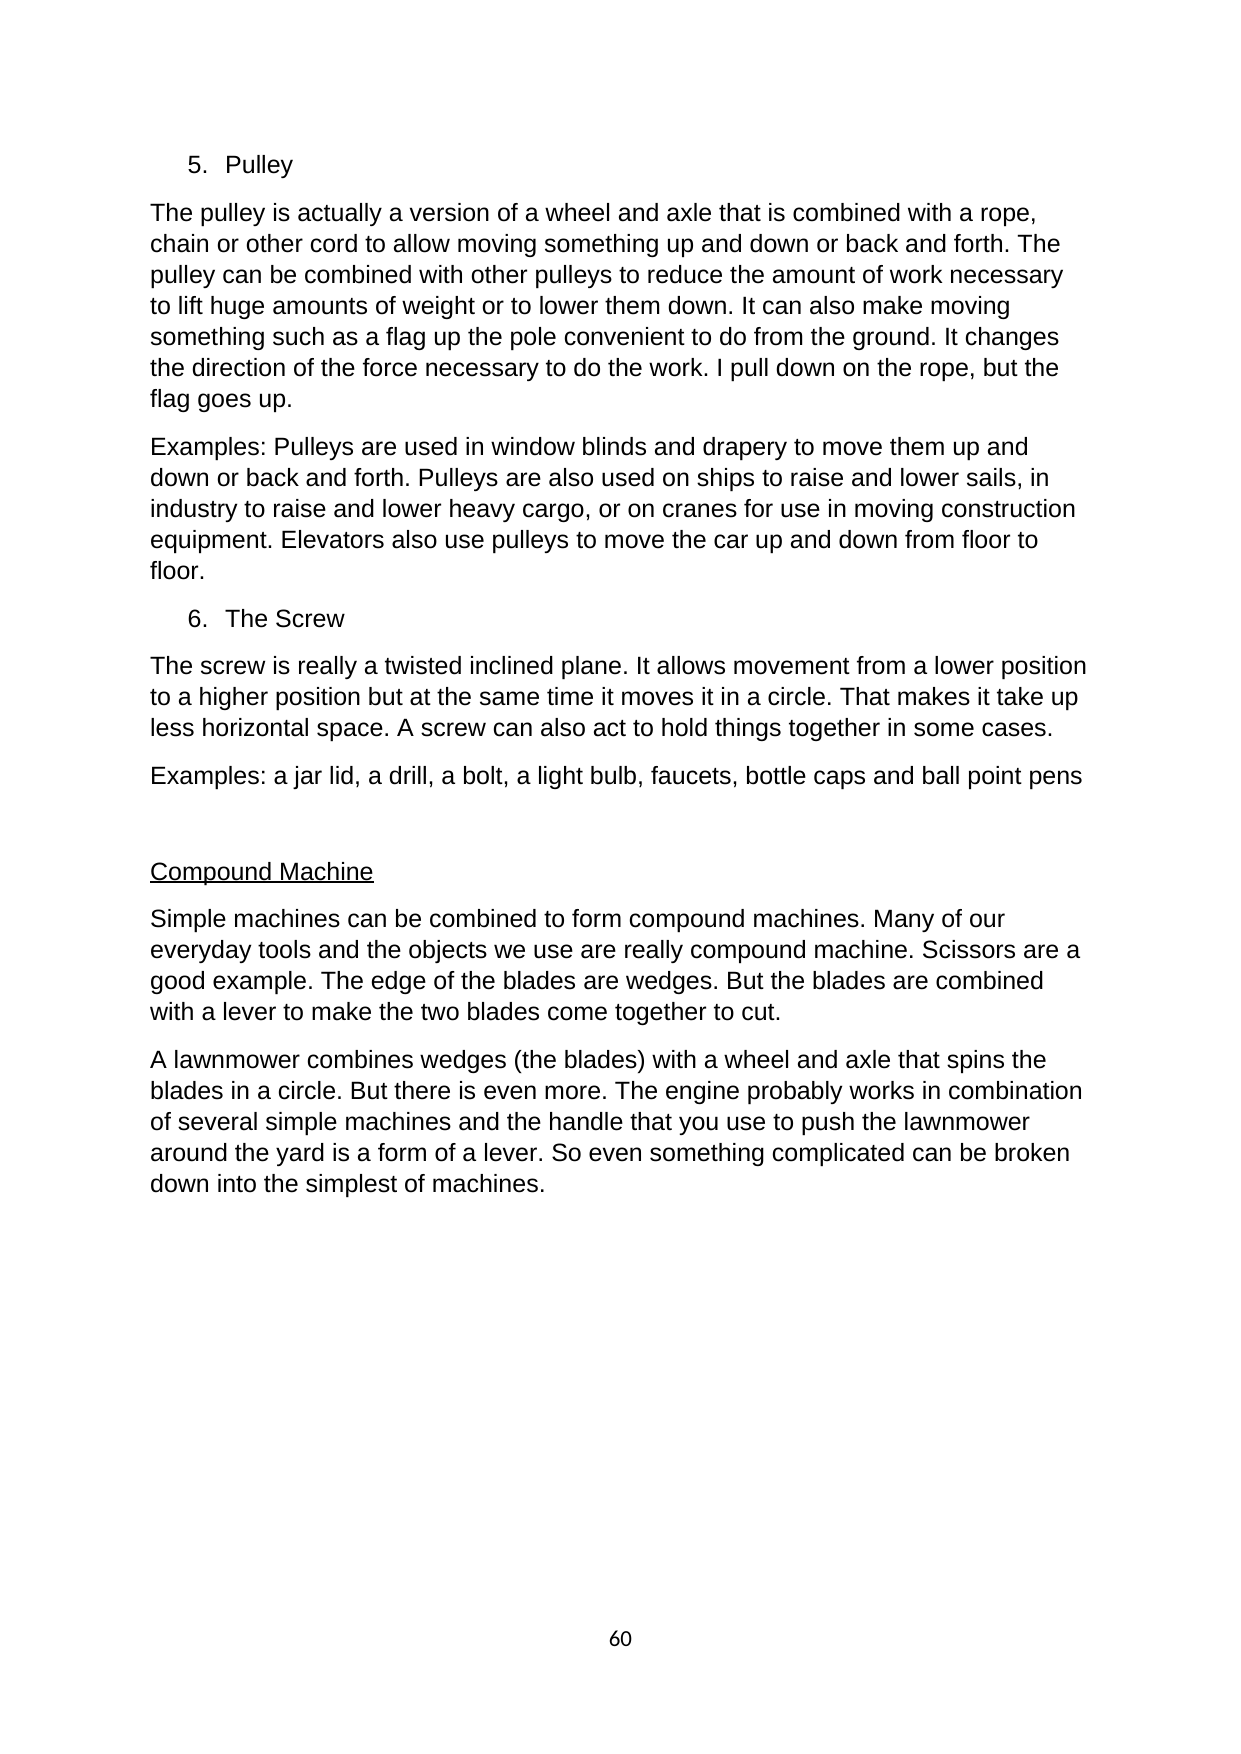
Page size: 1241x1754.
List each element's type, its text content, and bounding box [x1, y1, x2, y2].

text A lawnmower combines wedges (the blades) with a wheel and axle that spins the blades in a circle. But there is even more. The engine probably works in combination of several simple machines and the handle that you use to push the lawnmower around the yard is a form of a lever. So even something complicated can be broken down into the simplest of machines. [150, 1045, 1090, 1198]
text Simple machines can be combined to form compound machines. Many of our everyday tools and the objects we use are really compound machine. Scissors are a good example. The edge of the blades are wedges. But the blades are combined with a lever to make the two blades come together to cut. [150, 904, 1090, 1026]
list The Screw [187, 603, 1090, 632]
text Examples: Pulleys are used in window blinds and drapery to move them up and down or back and forth. Pulleys are also used on ships to raise and lower sails, in industry to raise and lower heavy cargo, or on cranes for use in moving construction equipment. Elevators also use pulleys to move the car up and down from floor to floor. [150, 432, 1090, 584]
text Examples: a jar lid, a drill, a bolt, a light bulb, faucets, bottle caps and ball point pens [150, 761, 1090, 790]
text The screw is really a twisted inclined plane. It allows movement from a lower position to a higher position but at the same time it moves it in a circle. That makes it take up less horizontal space. A screw can also act to hold things together in some cases. [150, 651, 1090, 742]
text Compound Machine [150, 856, 1090, 885]
list Pulley [187, 150, 1090, 179]
text The pulley is actually a version of a wheel and axle that is combined with a rope, chain or other cord to allow moving something up and down or back and forth. The pulley can be combined with other pulleys to reduce the amount of work necessary to lift huge amounts of weight or to lower them down. It can also make moving something such as a flag up the pole convenient to do from the ground. It changes the direction of the force necessary to do the work. I pull down on the rope, but the flag goes up. [150, 198, 1090, 413]
